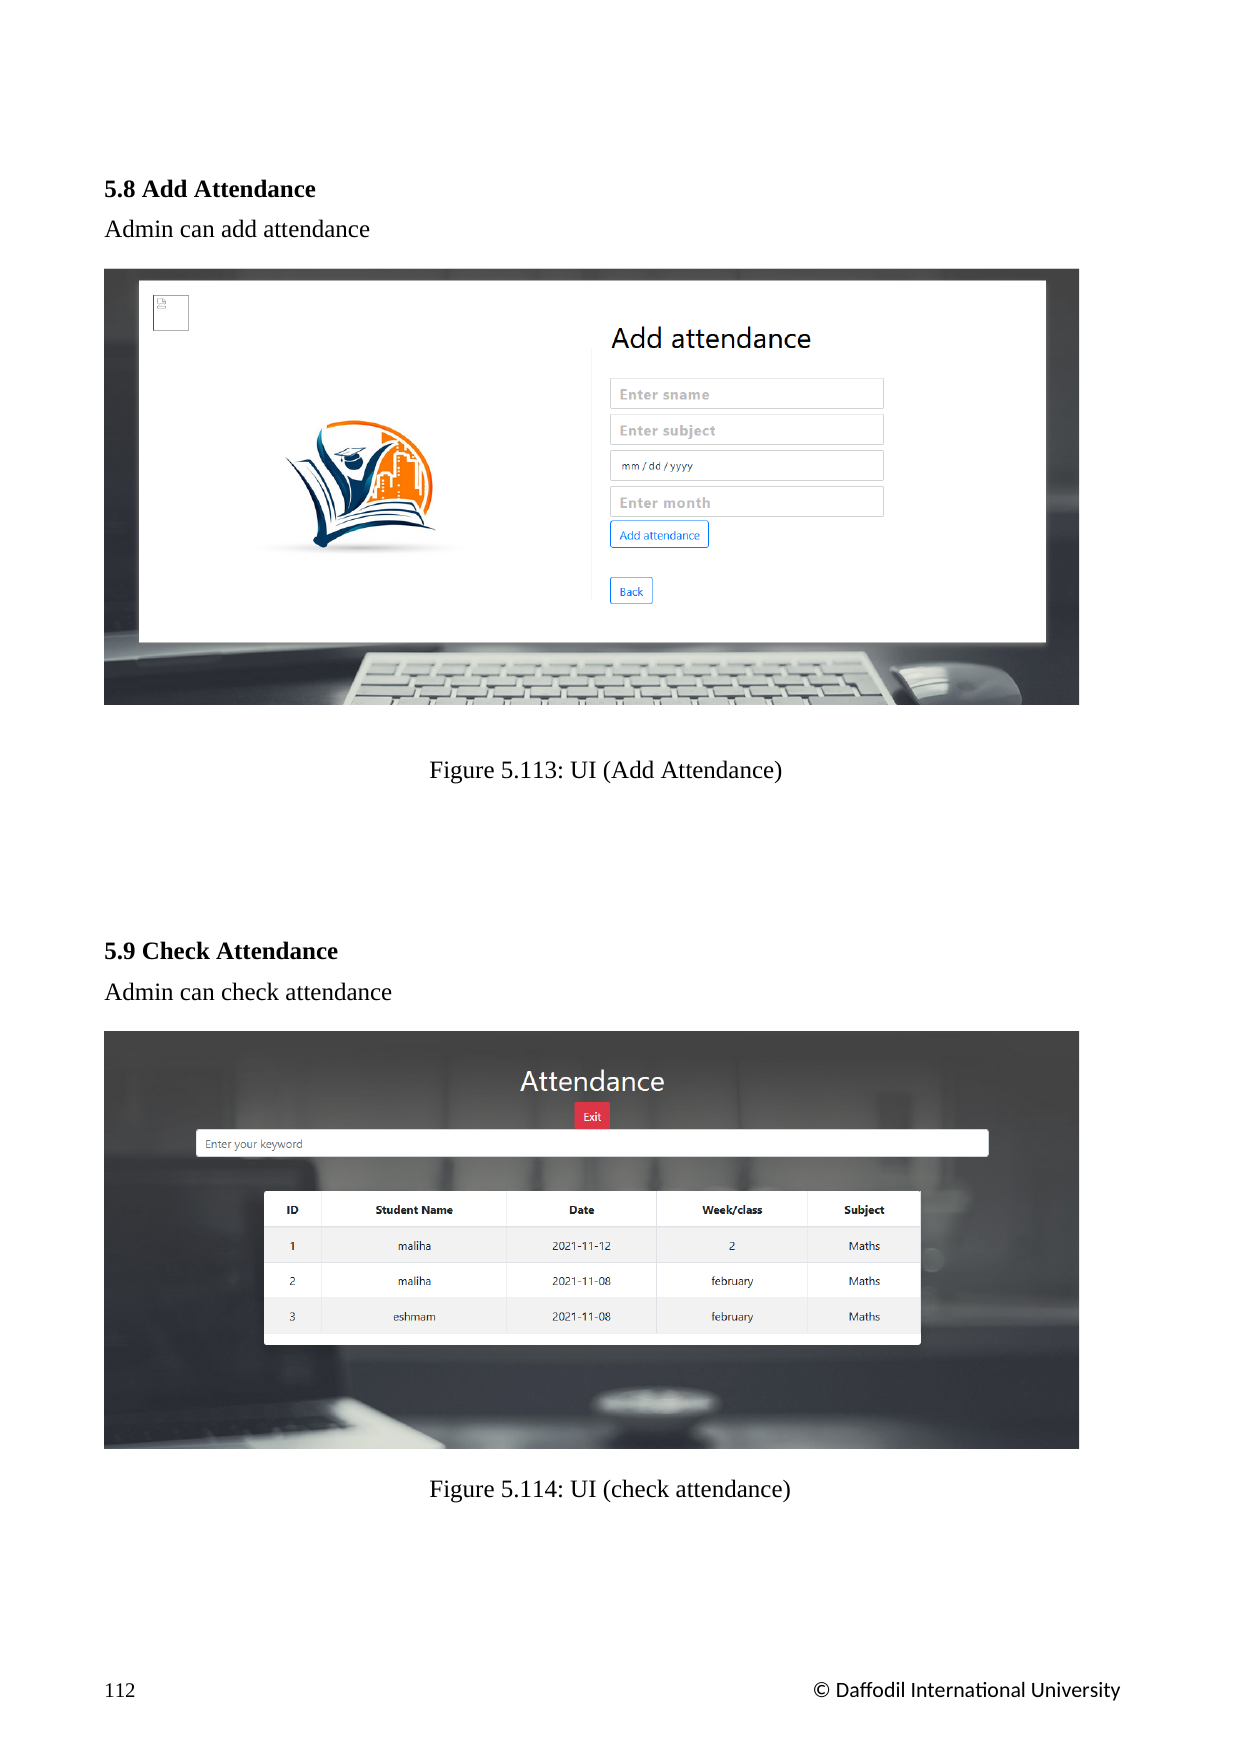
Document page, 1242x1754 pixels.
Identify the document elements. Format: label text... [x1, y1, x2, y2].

picture [104, 1031, 1080, 1449]
text 5.8 Add Attendance [104, 174, 1128, 202]
text Figure 5.113: UI (Add Attendance) [429, 755, 1128, 784]
picture [104, 268, 1080, 705]
text Figure 5.114: UI (check attendance) [429, 1474, 1128, 1503]
text Admin can check attendance [104, 977, 1128, 1006]
text Admin can add attendance [104, 214, 1128, 243]
text 5.9 Check Attendance [104, 936, 1128, 965]
